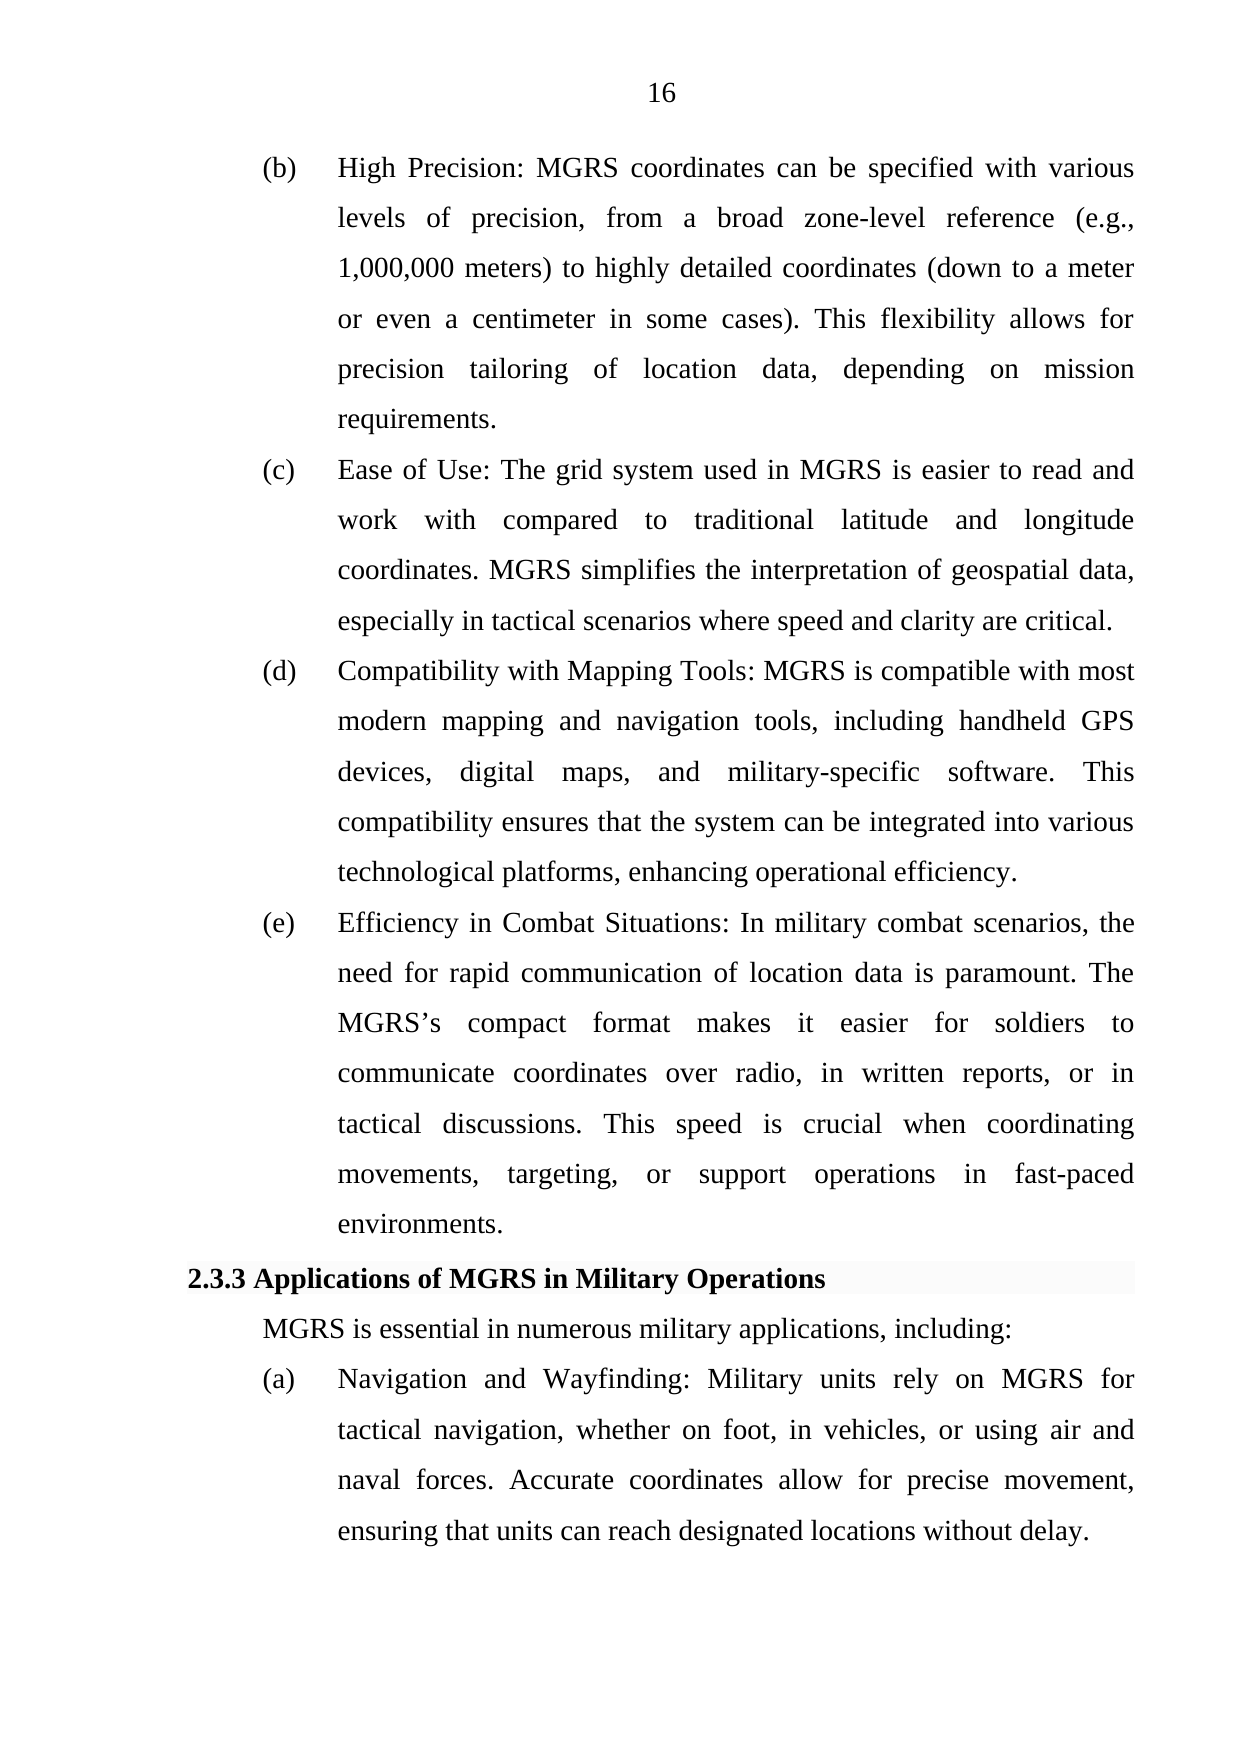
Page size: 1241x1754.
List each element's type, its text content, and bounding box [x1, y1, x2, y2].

list High Precision: MGRS coordinates can be specified with various levels of precision, from a broad zone-level reference (e.g., 1,000,000 meters) to highly detailed coordinates (down to a meter or even a centimeter in some cases). This flexibility allows for precision tailoring of location data, depending on mission requirements. [262, 150, 1135, 435]
list Compatibility with Mapping Tools: MGRS is compatible with most modern mapping and navigation tools, including handheld GPS devices, digital maps, and military-specific software. This compatibility ensures that the system can be integrated into various technological platforms, enhancing operational efficiency. [262, 653, 1135, 888]
list Navigation and Wayfinding: Military units rely on MGRS for tactical navigation, whether on foot, in vehicles, or using air and naval forces. Accurate coordinates allow for precise movement, ensuring that units can reach designated locations without delay. [262, 1362, 1135, 1546]
text MGRS is essential in numerous military applications, including: [187, 1311, 1135, 1345]
list Ease of Use: The grid system used in MGRS is easier to read and work with compared to traditional latitude and longitude coordinates. MGRS simplifies the interpretation of geospatial data, especially in tactical scenarios where speed and clarity are critical. [262, 452, 1135, 636]
subtitle 2.3.3 Applications of MGRS in Military Operations [187, 1261, 1135, 1294]
list Efficiency in Combat Situations: In military combat scenarios, the need for rapid communication of location data is paramount. The MGRS’s compact format makes it easier for soldiers to communicate coordinates over radio, in written reports, or in tactical discussions. This speed is crucial when coordinating movements, targeting, or support operations in fast-paced environments. [262, 905, 1135, 1240]
